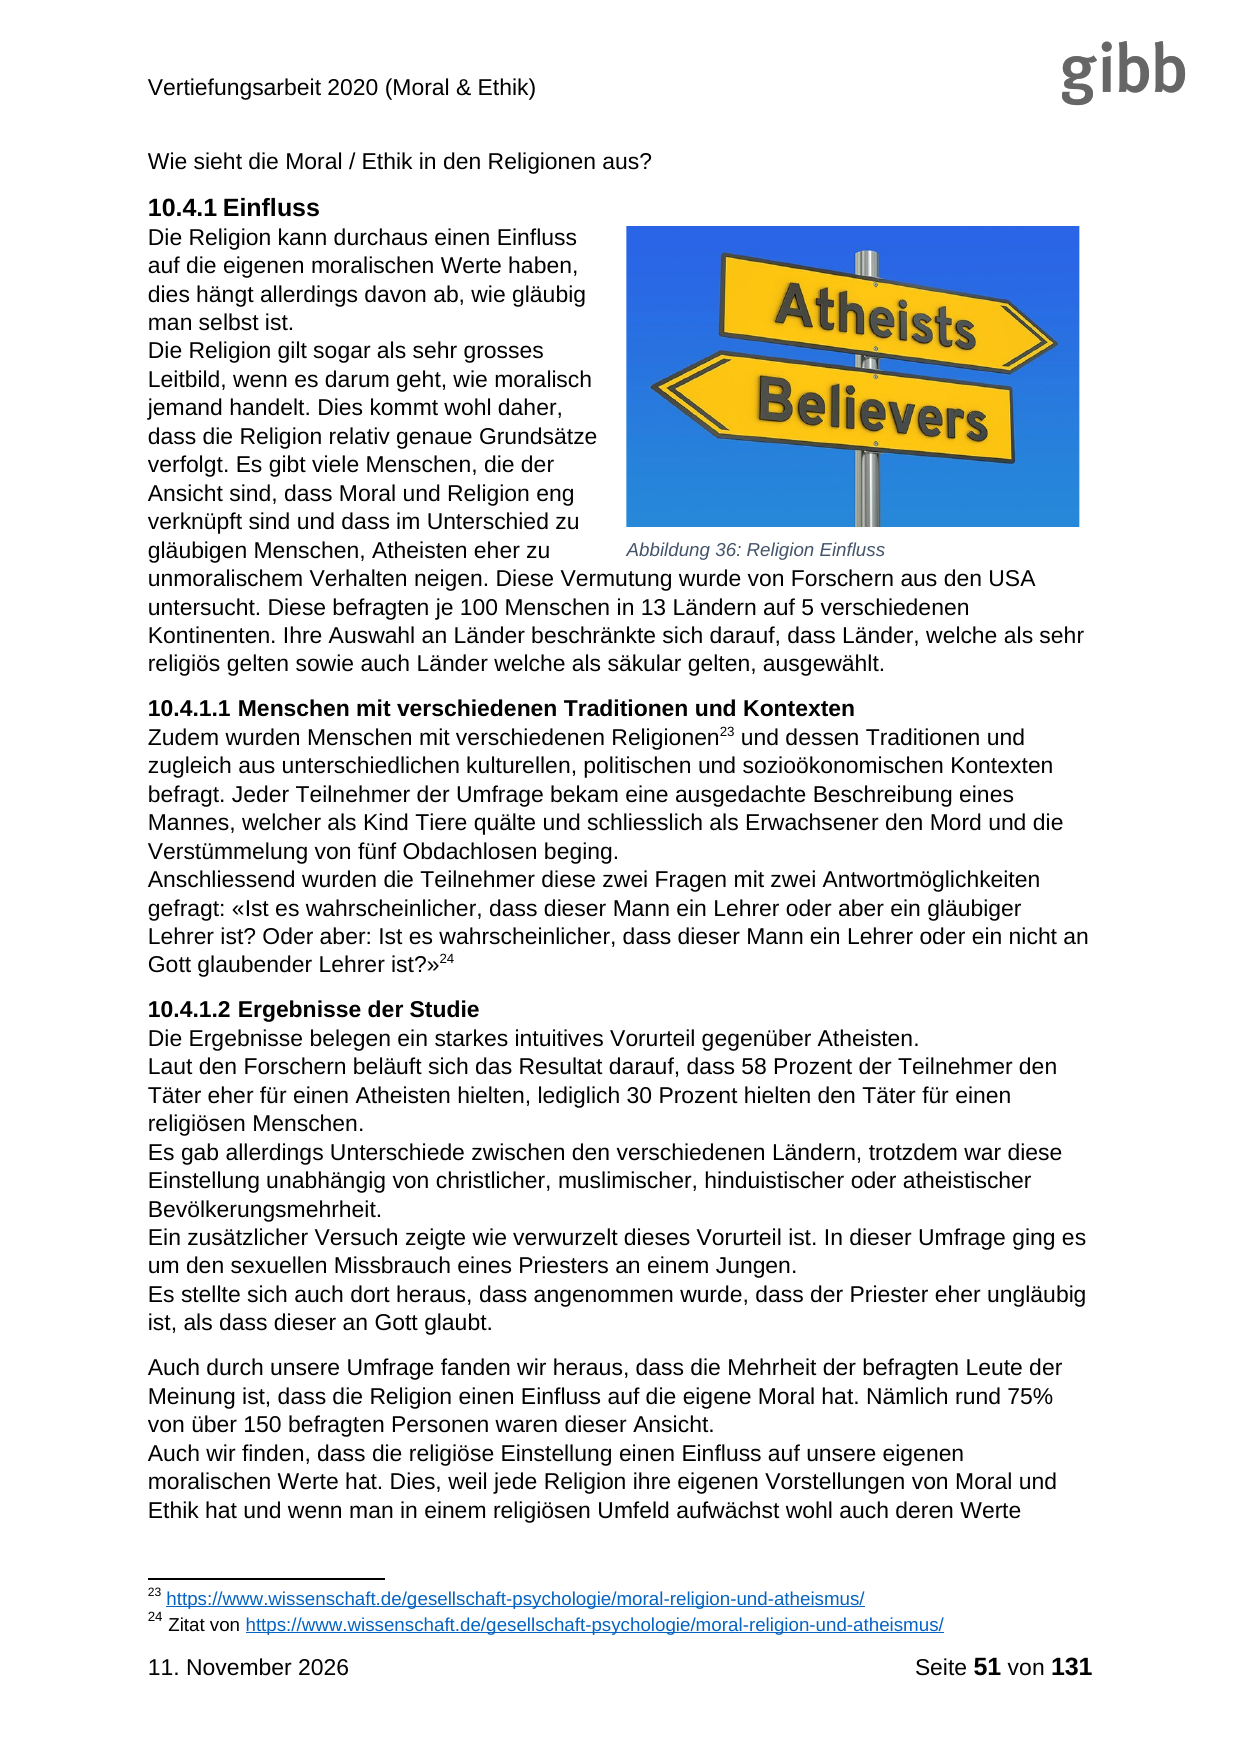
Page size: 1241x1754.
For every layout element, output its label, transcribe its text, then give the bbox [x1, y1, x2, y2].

subtitle Ergebnisse der Studie [148, 996, 1093, 1023]
text Wie sieht die Moral / Ethik in den Religionen aus? [148, 148, 1093, 174]
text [148, 1354, 1093, 1523]
subtitle Menschen mit verschiedenen Traditionen und Kontexten [148, 695, 1093, 722]
text Die Ergebnisse belegen ein starkes intuitives Vorurteil gegenüber Atheisten. Laut den Forschern beläuft sich das Resultat darauf, dass 58 Prozent der Teilnehmer den Täter eher für einen Atheisten hielten, lediglich 30 Prozent hielten den Täter für einen religiösen Menschen. Es gab allerdings Unterschiede zwischen den verschiedenen Ländern, trotzdem war diese Einstellung unabhängig von christlicher, muslimischer, hinduistischer oder atheistischer Bevölkerungsmehrheit. Ein zusätzlicher Versuch zeigte wie verwurzelt dieses Vorurteil ist. In dieser Umfrage ging es um den sexuellen Missbrauch eines Priesters an einem Jungen. Es stellte sich auch dort heraus, dass angenommen wurde, dass der Priester eher ungläubig ist, als dass dieser an Gott glaubt. [148, 1025, 1093, 1336]
text Zudem wurden Menschen mit verschiedenen Religionen und dessen Traditionen und zugleich aus unterschiedlichen kulturellen, politischen und sozioökonomischen Kontexten befragt. Jeder Teilnehmer der Umfrage bekam eine ausgedachte Beschreibung eines Mannes, welcher als Kind Tiere quälte und schliesslich als Erwachsener den Mord und die Verstümmelung von fünf Obdachlosen beging. Anschliessend wurden die Teilnehmer diese zwei Fragen mit zwei Antwortmöglichkeiten gefragt: «Ist es wahrscheinlicher, dass dieser Mann ein Lehrer oder aber ein gläubiger Lehrer ist? Oder aber: Ist es wahrscheinlicher, dass dieser Mann ein Lehrer oder ein nicht an Gott glaubender Lehrer ist?» [148, 724, 1093, 978]
picture [626, 226, 1080, 527]
picture [1060, 39, 1187, 107]
subtitle Einfluss [148, 193, 1093, 221]
